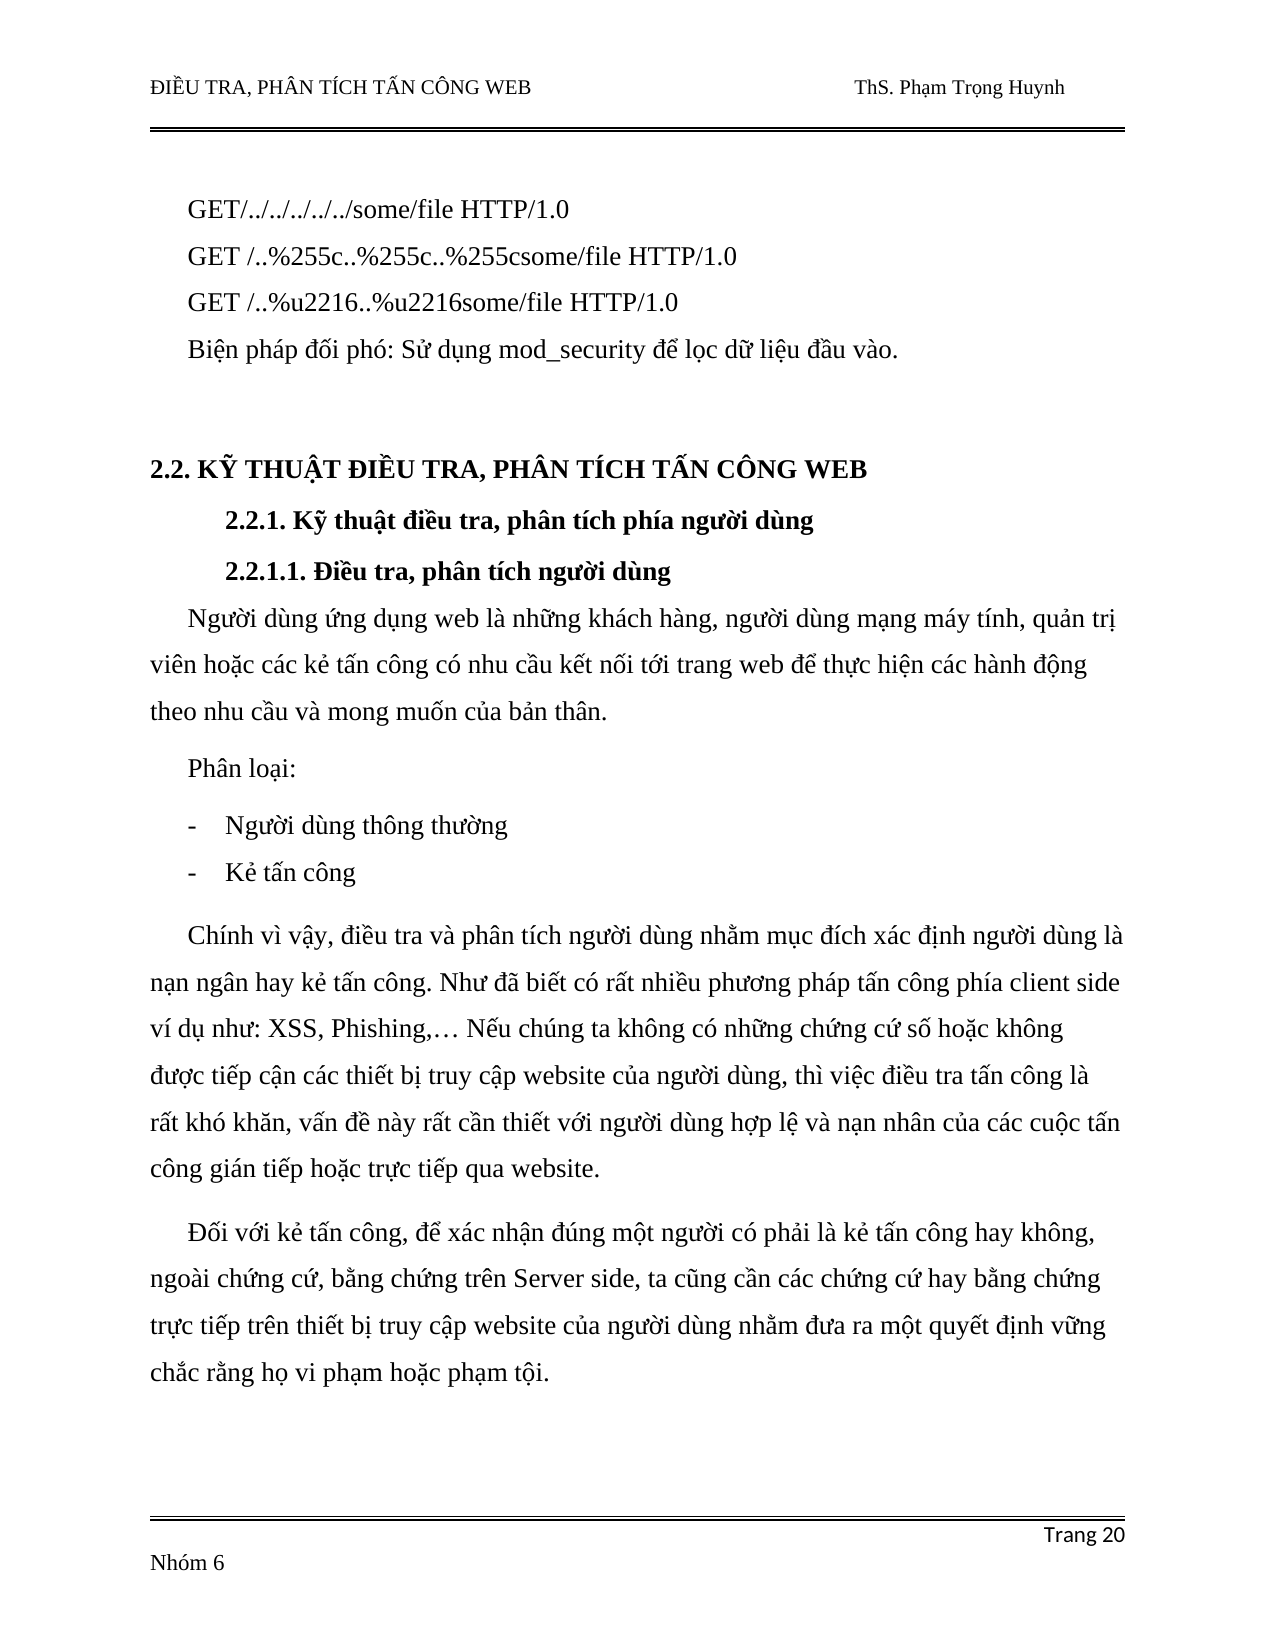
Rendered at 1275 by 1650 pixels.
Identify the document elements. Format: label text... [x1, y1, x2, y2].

text GET/../../../../../some/file HTTP/1.0 GET /..%255c..%255c..%255csome/file HTTP/1.0 GET /..%u2216..%u2216some/file HTTP/1.0 Biện pháp đối phó: Sử dụng mod_security để lọc dữ liệu đầu vào. [187, 193, 1125, 364]
text Người dùng ứng dụng web là những khách hàng, người dùng mạng máy tính, quản trị viên hoặc các kẻ tấn công có nhu cầu kết nối tới trang web để thực hiện các hành động theo nhu cầu và mong muốn của bản thân. [150, 602, 1125, 726]
text Chính vì vậy, điều tra và phân tích người dùng nhằm mục đích xác định người dùng là nạn ngân hay kẻ tấn công. Như đã biết có rất nhiều phương pháp tấn công phía client side ví dụ như: XSS, Phishing,… Nếu chúng ta không có những chứng cứ số hoặc không được tiếp cận các thiết bị truy cập website của người dùng, thì việc điều tra tấn công là rất khó khăn, vấn đề này rất cần thiết với người dùng hợp lệ và nạn nhân của các cuộc tấn công gián tiếp hoặc trực tiếp qua website. [150, 919, 1125, 1184]
list Người dùng thông thường [187, 809, 1125, 840]
subtitle 2.2. KỸ THUẬT ĐIỀU TRA, PHÂN TÍCH TẤN CÔNG WEB [150, 453, 1125, 484]
text Đối với kẻ tấn công, để xác nhận đúng một người có phải là kẻ tấn công hay không, ngoài chứng cứ, bằng chứng trên Server side, ta cũng cần các chứng cứ hay bằng chứng trực tiếp trên thiết bị truy cập website của người dùng nhằm đưa ra một quyết định vững chắc rằng họ vi phạm hoặc phạm tội. [150, 1216, 1125, 1387]
subtitle 2.2.1.1. Điều tra, phân tích người dùng [150, 555, 1125, 586]
list Kẻ tấn công [187, 856, 1125, 887]
text Phân loại: [150, 752, 1125, 783]
subtitle 2.2.1. Kỹ thuật điều tra, phân tích phía người dùng [150, 504, 1125, 535]
